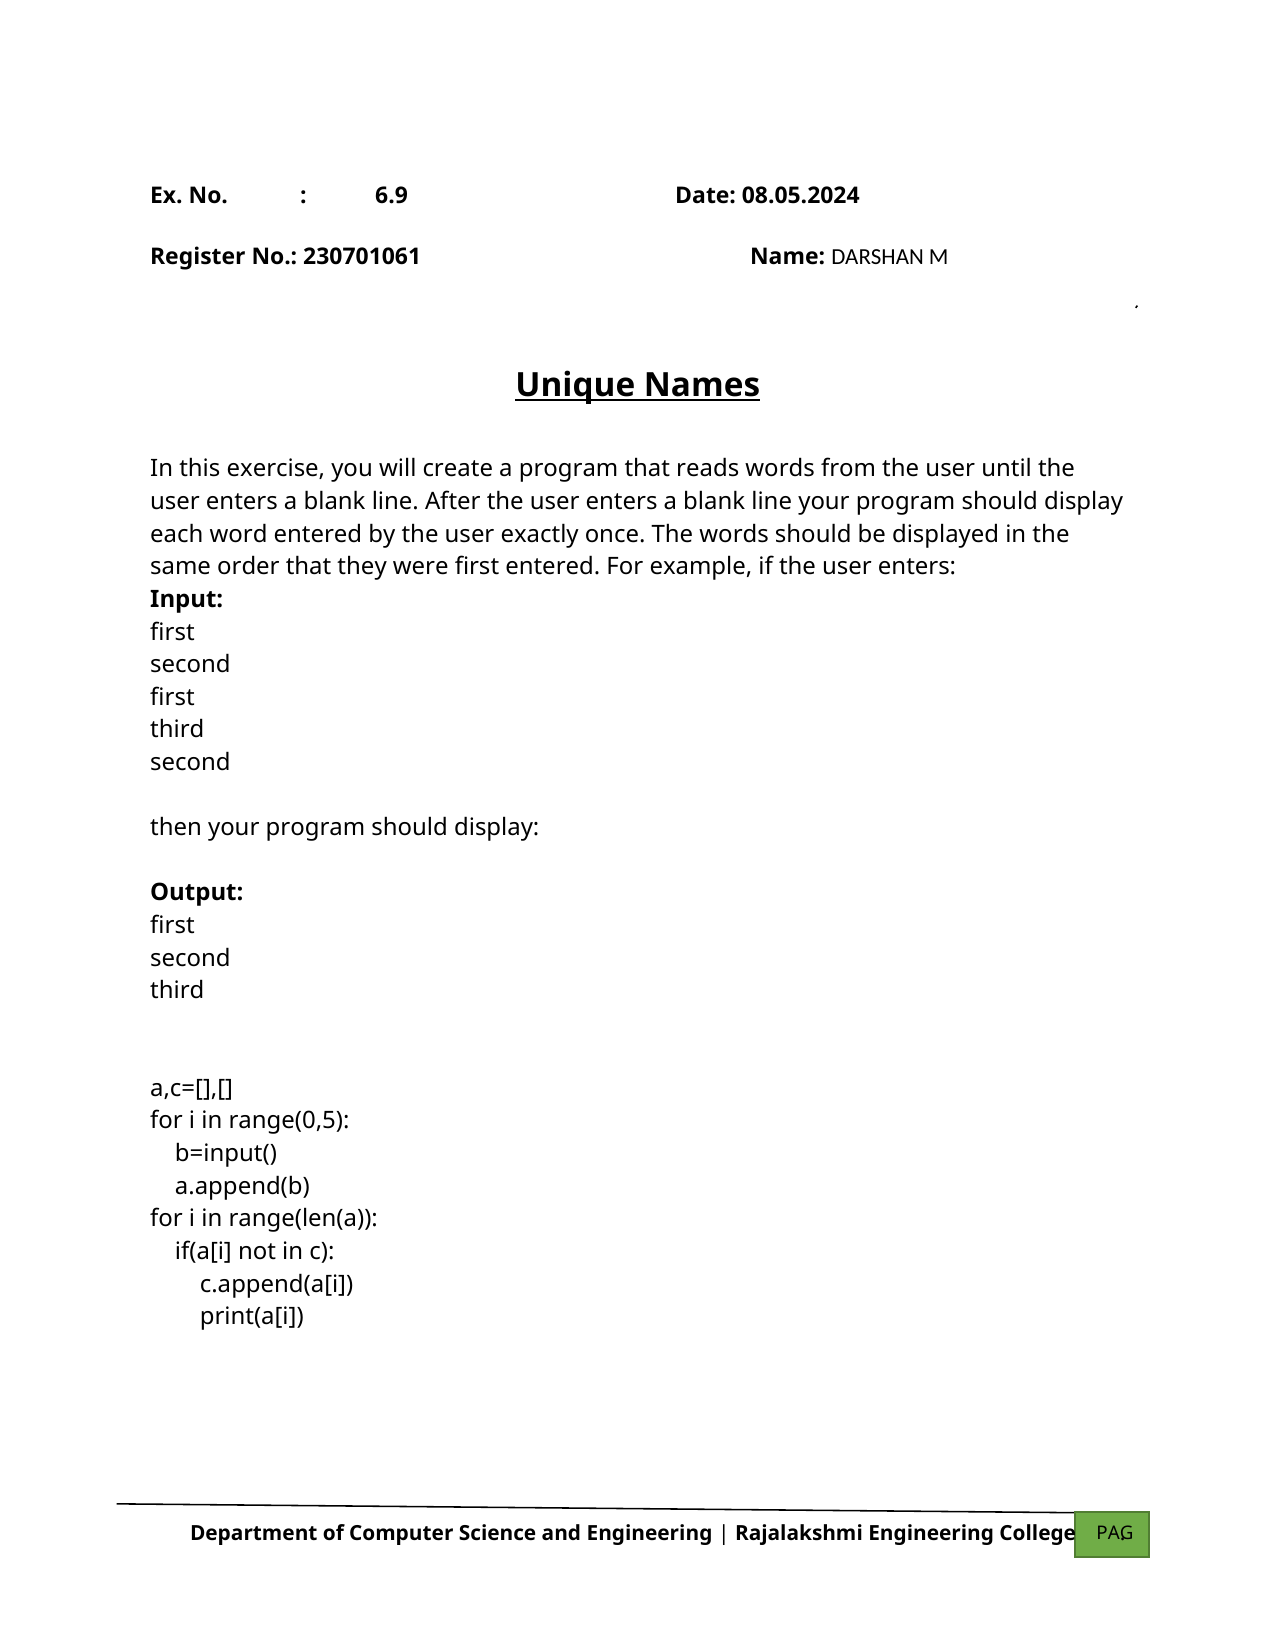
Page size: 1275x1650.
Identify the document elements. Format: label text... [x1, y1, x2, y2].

text Input: [150, 582, 1125, 614]
text first [150, 908, 1125, 940]
text second [150, 940, 1125, 973]
text a.append(b) [150, 1168, 1125, 1201]
text second [150, 647, 1125, 679]
text first [150, 679, 1125, 712]
text print(a[i]) [150, 1299, 1125, 1332]
text then your program should display: [150, 810, 1125, 842]
text Unique Names [150, 360, 1125, 406]
text third [150, 973, 1125, 1006]
text Ex. No. : 6.9 Date: 08.05.2024 [150, 179, 1125, 210]
text first [150, 614, 1125, 647]
text second [150, 745, 1125, 777]
text Output: [150, 875, 1125, 908]
text third [150, 712, 1125, 745]
text b=input() [150, 1136, 1125, 1168]
text for i in range(len(a)): [150, 1201, 1125, 1234]
text c.append(a[i]) [150, 1266, 1125, 1299]
text if(a[i] not in c): [150, 1234, 1125, 1266]
text Register No.: 230701061 Name: DARSHAN M [150, 239, 1125, 271]
text In this exercise, you will create a program that reads words from the user until the user enters a blank line. After the user enters a blank line your program should display each word entered by the user exactly once. The words should be displayed in the same order that they were first entered. For example, if the user enters: [150, 451, 1125, 582]
text a,c=[],[] [150, 1071, 1125, 1103]
text for i in range(0,5): [150, 1103, 1125, 1136]
